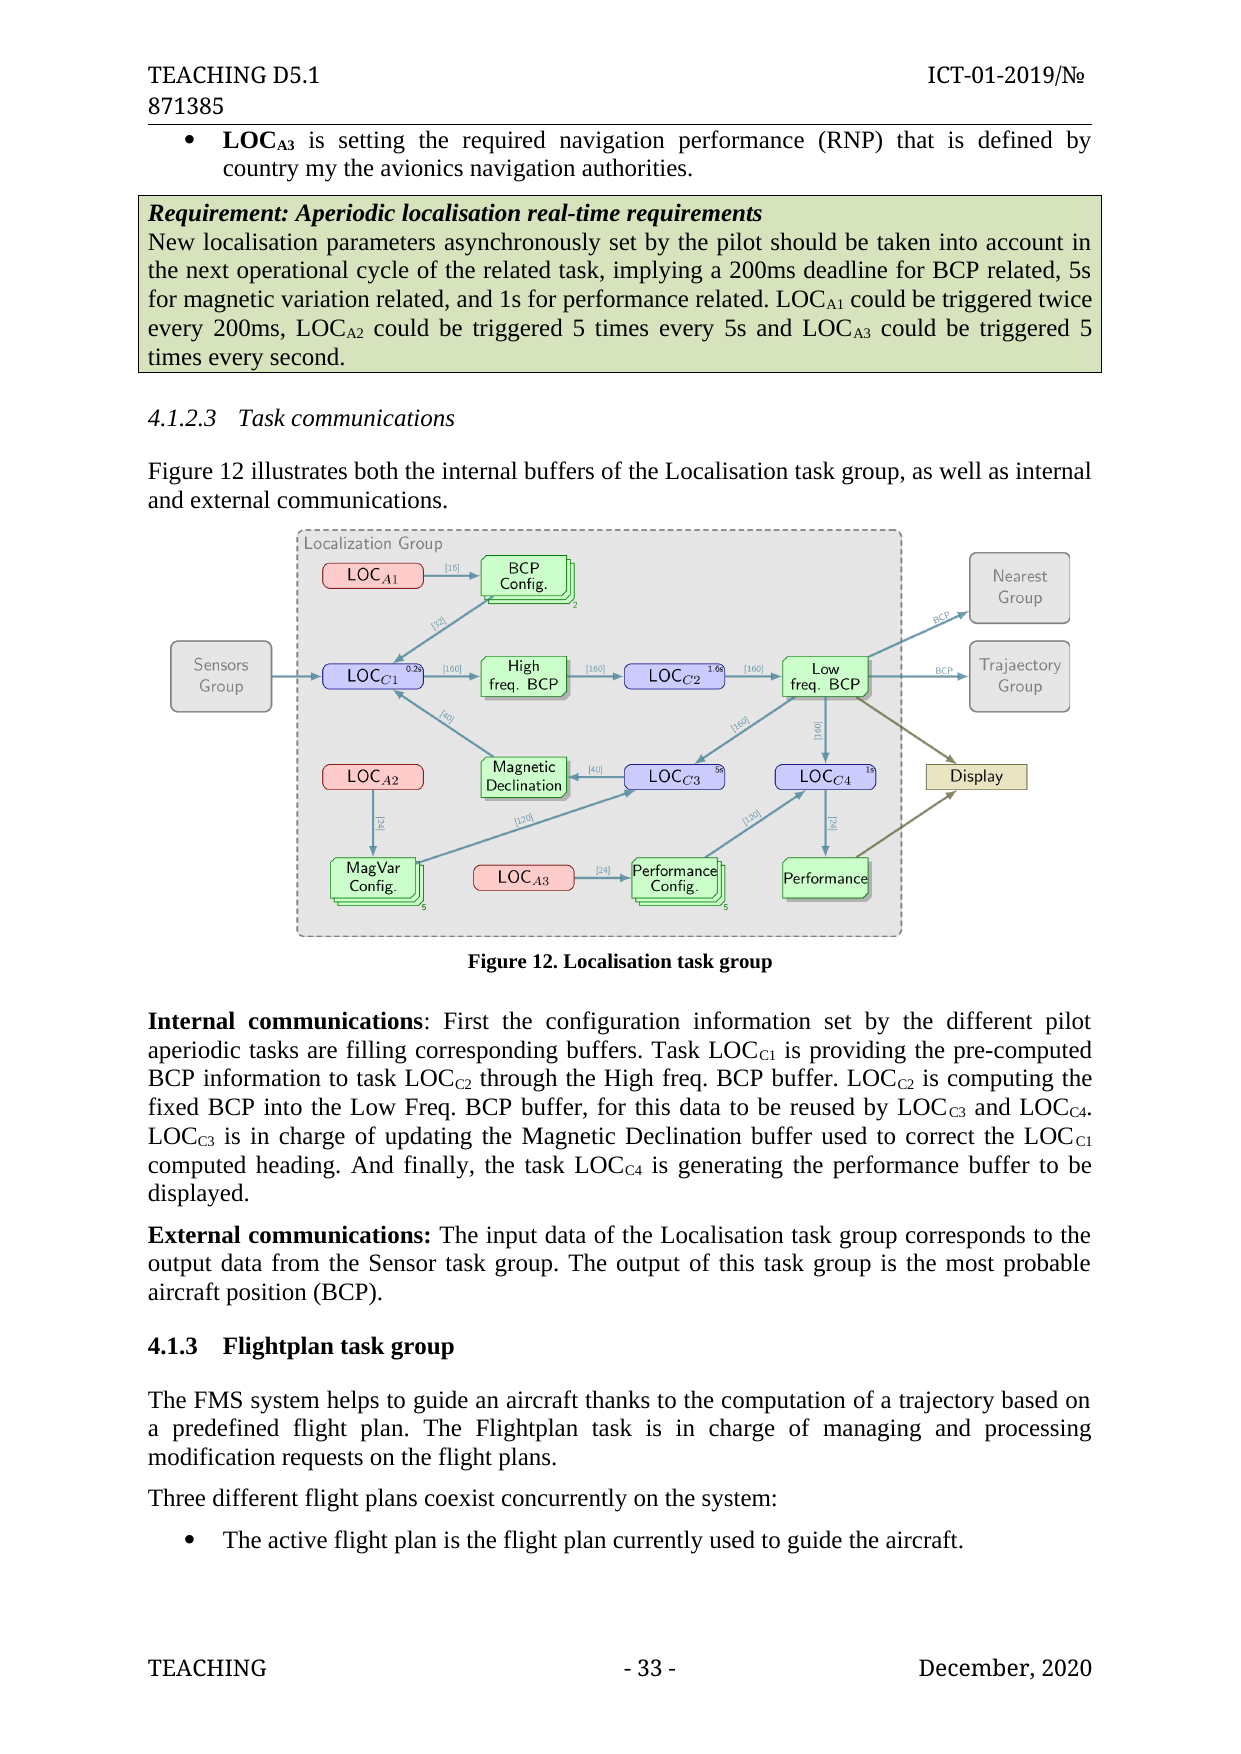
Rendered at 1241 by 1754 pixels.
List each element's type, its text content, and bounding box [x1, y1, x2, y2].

subtitle Flightplan task group [148, 1331, 1092, 1360]
subtitle Task communications [148, 403, 1092, 431]
title Requirement: Aperiodic localisation real-time requirements [139, 196, 1101, 227]
text Figure 12 illustrates both the internal buffers of the Localisation task group, as well as internal and external communications. [148, 456, 1092, 514]
text Three different flight plans coexist concurrently on the system: [148, 1483, 1092, 1512]
text Internal communications: First the configuration information set by the different pilot aperiodic tasks are filling corresponding buffers. Task LOCC1 is providing the pre-computed BCP information to task LOCC2 through the High freq. BCP buffer. LOCC2 is computing the fixed BCP into the Low Freq. BCP buffer, for this data to be reused by LOCC3 and LOCC4. LOCC3 is in charge of updating the Magnetic Declination buffer used to correct the LOCC1 computed heading. And finally, the task LOCC4 is generating the performance buffer to be displayed. [148, 1006, 1092, 1207]
list LOCA3 is setting the required navigation performance (RNP) that is defined by country my the avionics navigation authorities. [185, 125, 1092, 182]
text External communications: The input data of the Localisation task group corresponds to the output data from the Sensor task group. The output of this task group is the most probable aircraft position (BCP). [148, 1220, 1092, 1306]
text Figure 12. Localisation task group [148, 949, 1092, 973]
list The active flight plan is the flight plan currently used to guide the aircraft. [185, 1525, 1092, 1553]
text The FMS system helps to guide an aircraft thanks to the computation of a trajectory based on a predefined flight plan. The Flightplan task is in charge of managing and processing modification requests on the flight plans. [148, 1385, 1092, 1471]
text New localisation parameters asynchronously set by the pilot should be taken into account in the next operational cycle of the related task, implying a 200ms deadline for BCP related, 5s for magnetic variation related, and 1s for performance related. LOCA1 could be triggered twice every 200ms, LOCA2 could be triggered 5 times every 5s and LOCA3 could be triggered 5 times every second. [139, 227, 1101, 372]
